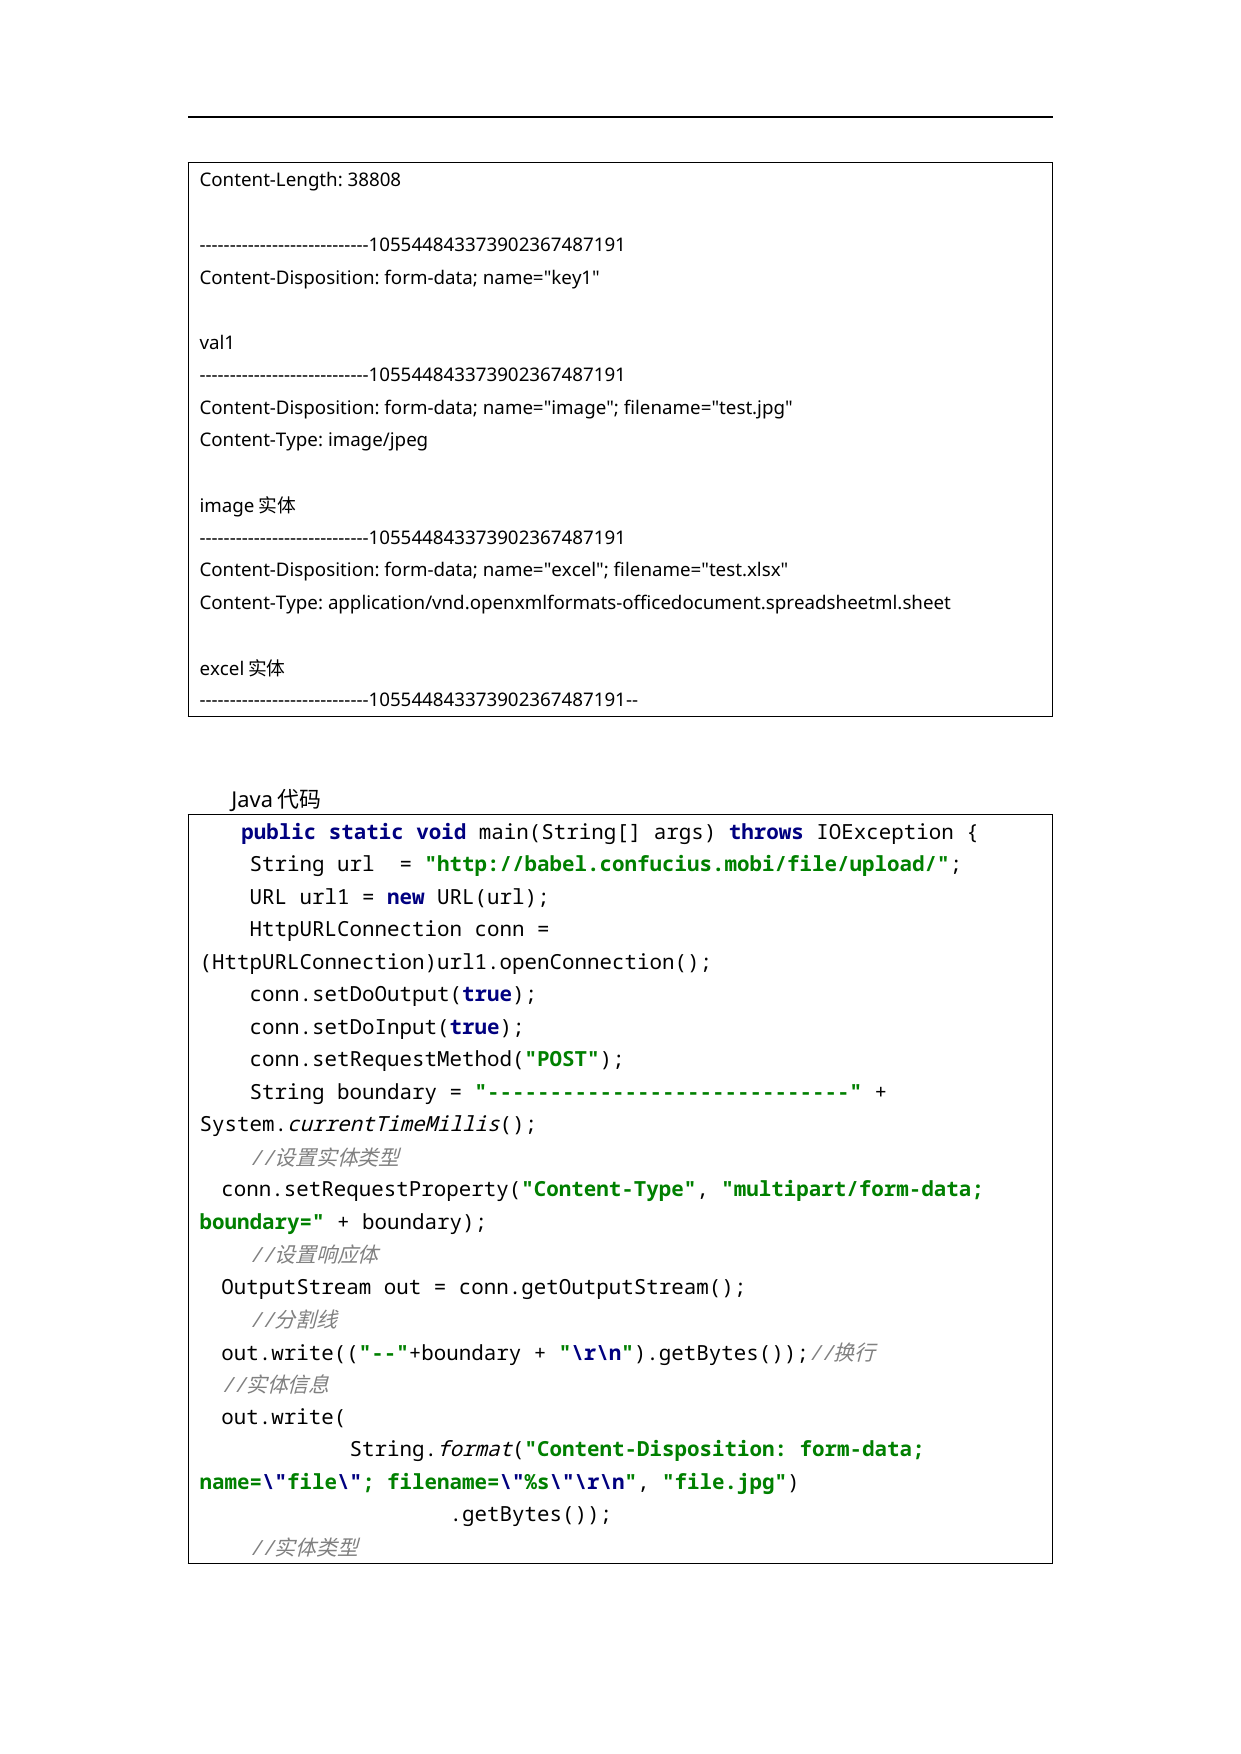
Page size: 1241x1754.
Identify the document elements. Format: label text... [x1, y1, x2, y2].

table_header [189, 163, 1052, 716]
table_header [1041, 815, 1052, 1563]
text Java代码 [187, 782, 1053, 814]
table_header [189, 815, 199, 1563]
